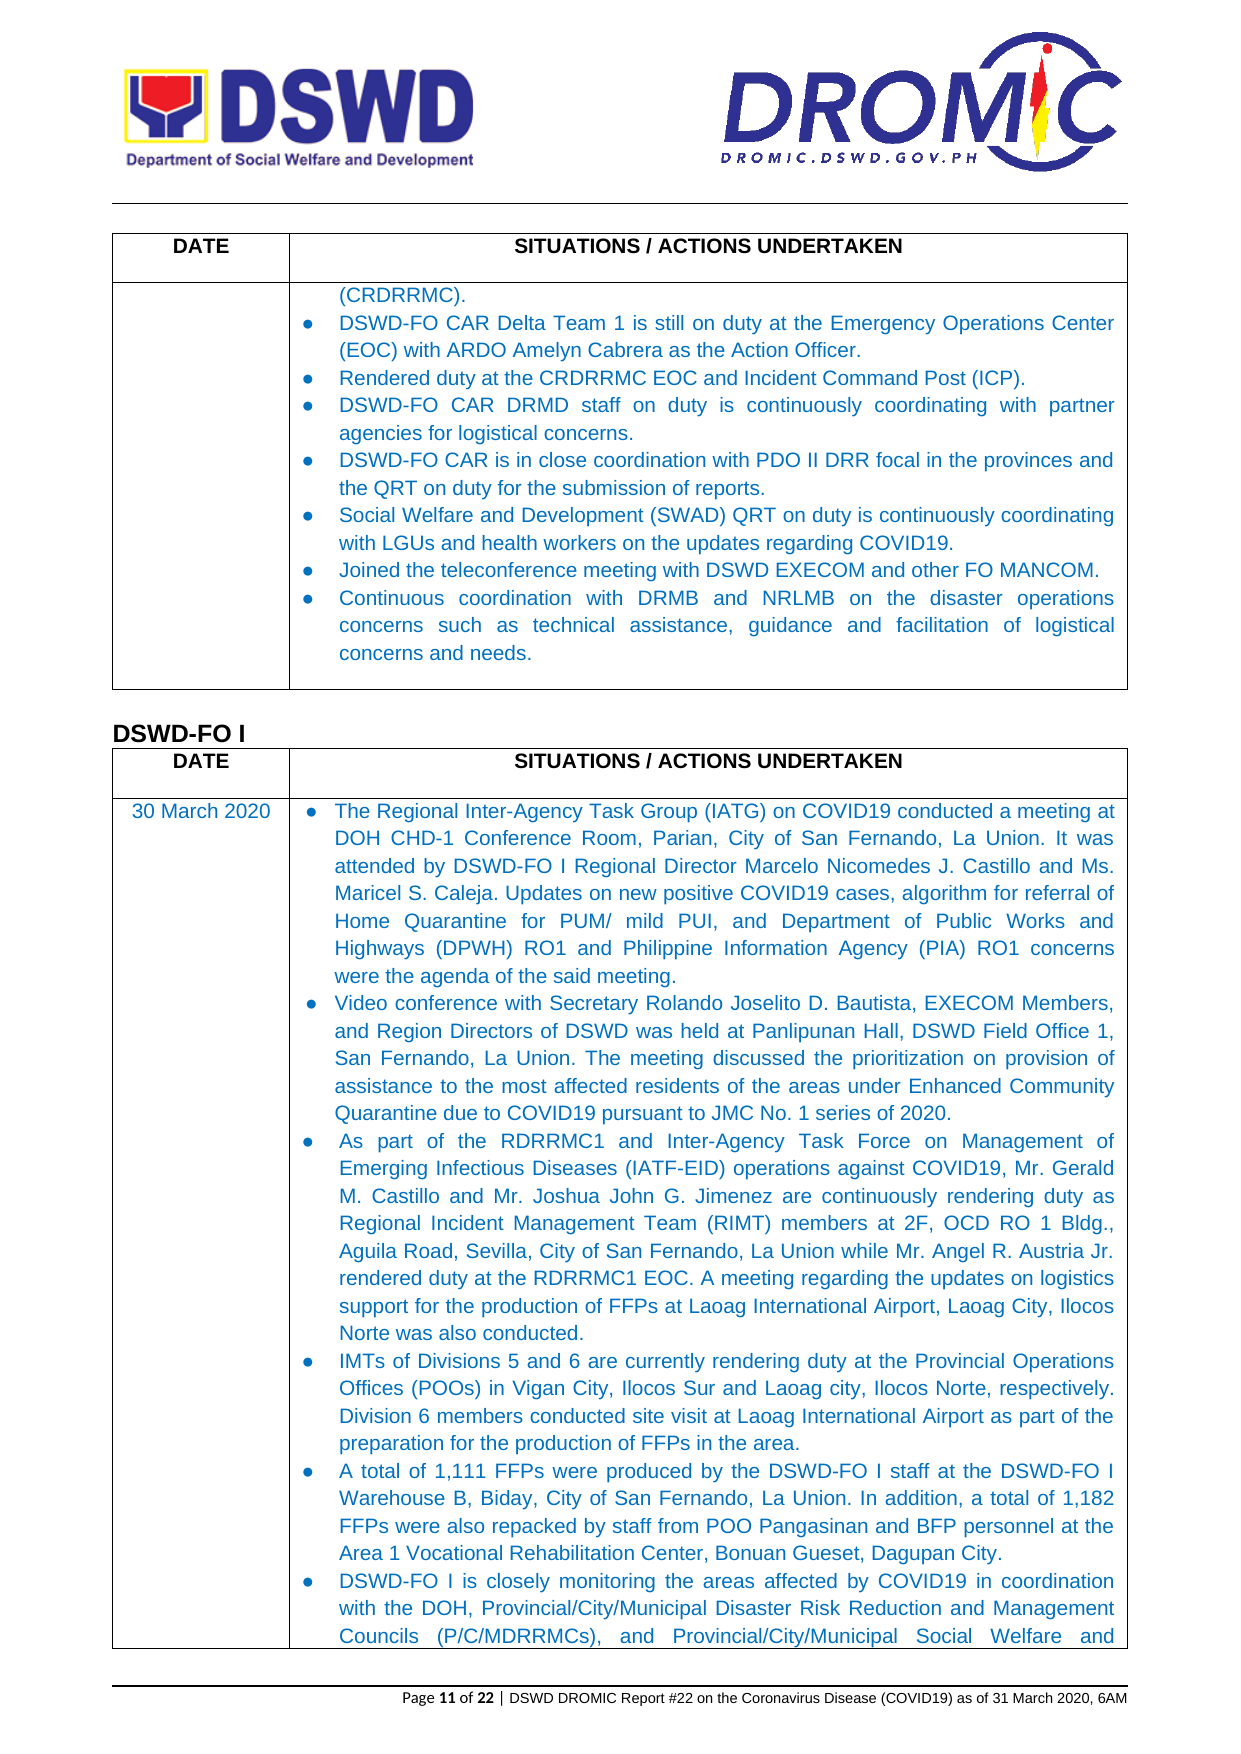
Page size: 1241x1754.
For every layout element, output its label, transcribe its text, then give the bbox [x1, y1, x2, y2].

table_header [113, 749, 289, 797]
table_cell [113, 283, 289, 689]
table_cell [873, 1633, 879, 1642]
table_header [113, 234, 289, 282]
text DSWD-FO I [112, 719, 1128, 748]
picture [112, 65, 487, 173]
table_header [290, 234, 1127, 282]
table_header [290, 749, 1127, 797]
picture [676, 31, 1162, 172]
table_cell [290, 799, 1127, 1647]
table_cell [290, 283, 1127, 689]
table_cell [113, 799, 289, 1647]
